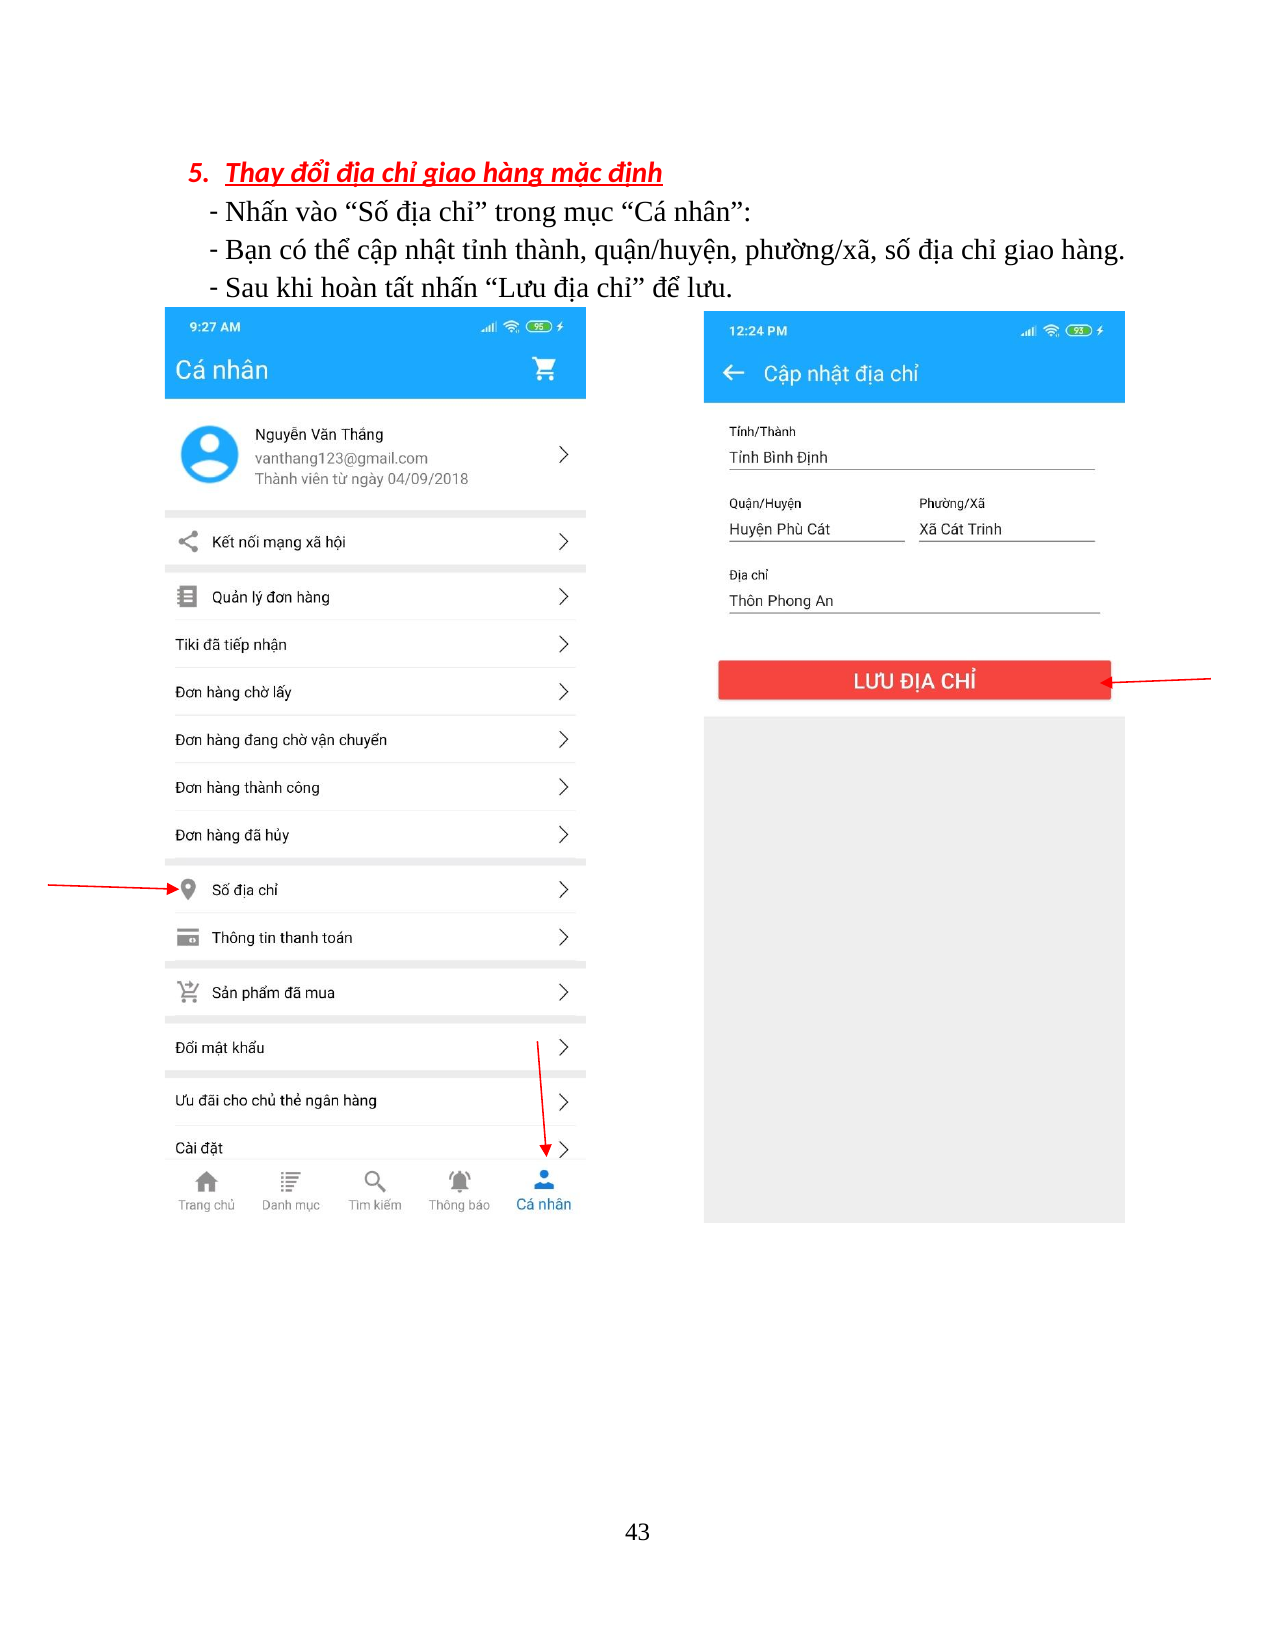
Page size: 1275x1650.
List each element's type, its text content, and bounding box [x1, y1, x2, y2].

list Bạn có thể cập nhật tỉnh thành, quận/huyện, phường/xã, số địa chỉ giao hàng. [165, 231, 1184, 267]
subtitle Thay đổi địa chỉ giao hàng mặc định [187, 154, 1125, 190]
picture [703, 311, 1125, 1223]
list Sau khi hoàn tất nhấn “Lưu địa chỉ” để lưu. [165, 269, 1184, 305]
picture [164, 307, 586, 1220]
list Nhấn vào “Số địa chỉ” trong mục “Cá nhân”: [165, 193, 1184, 228]
